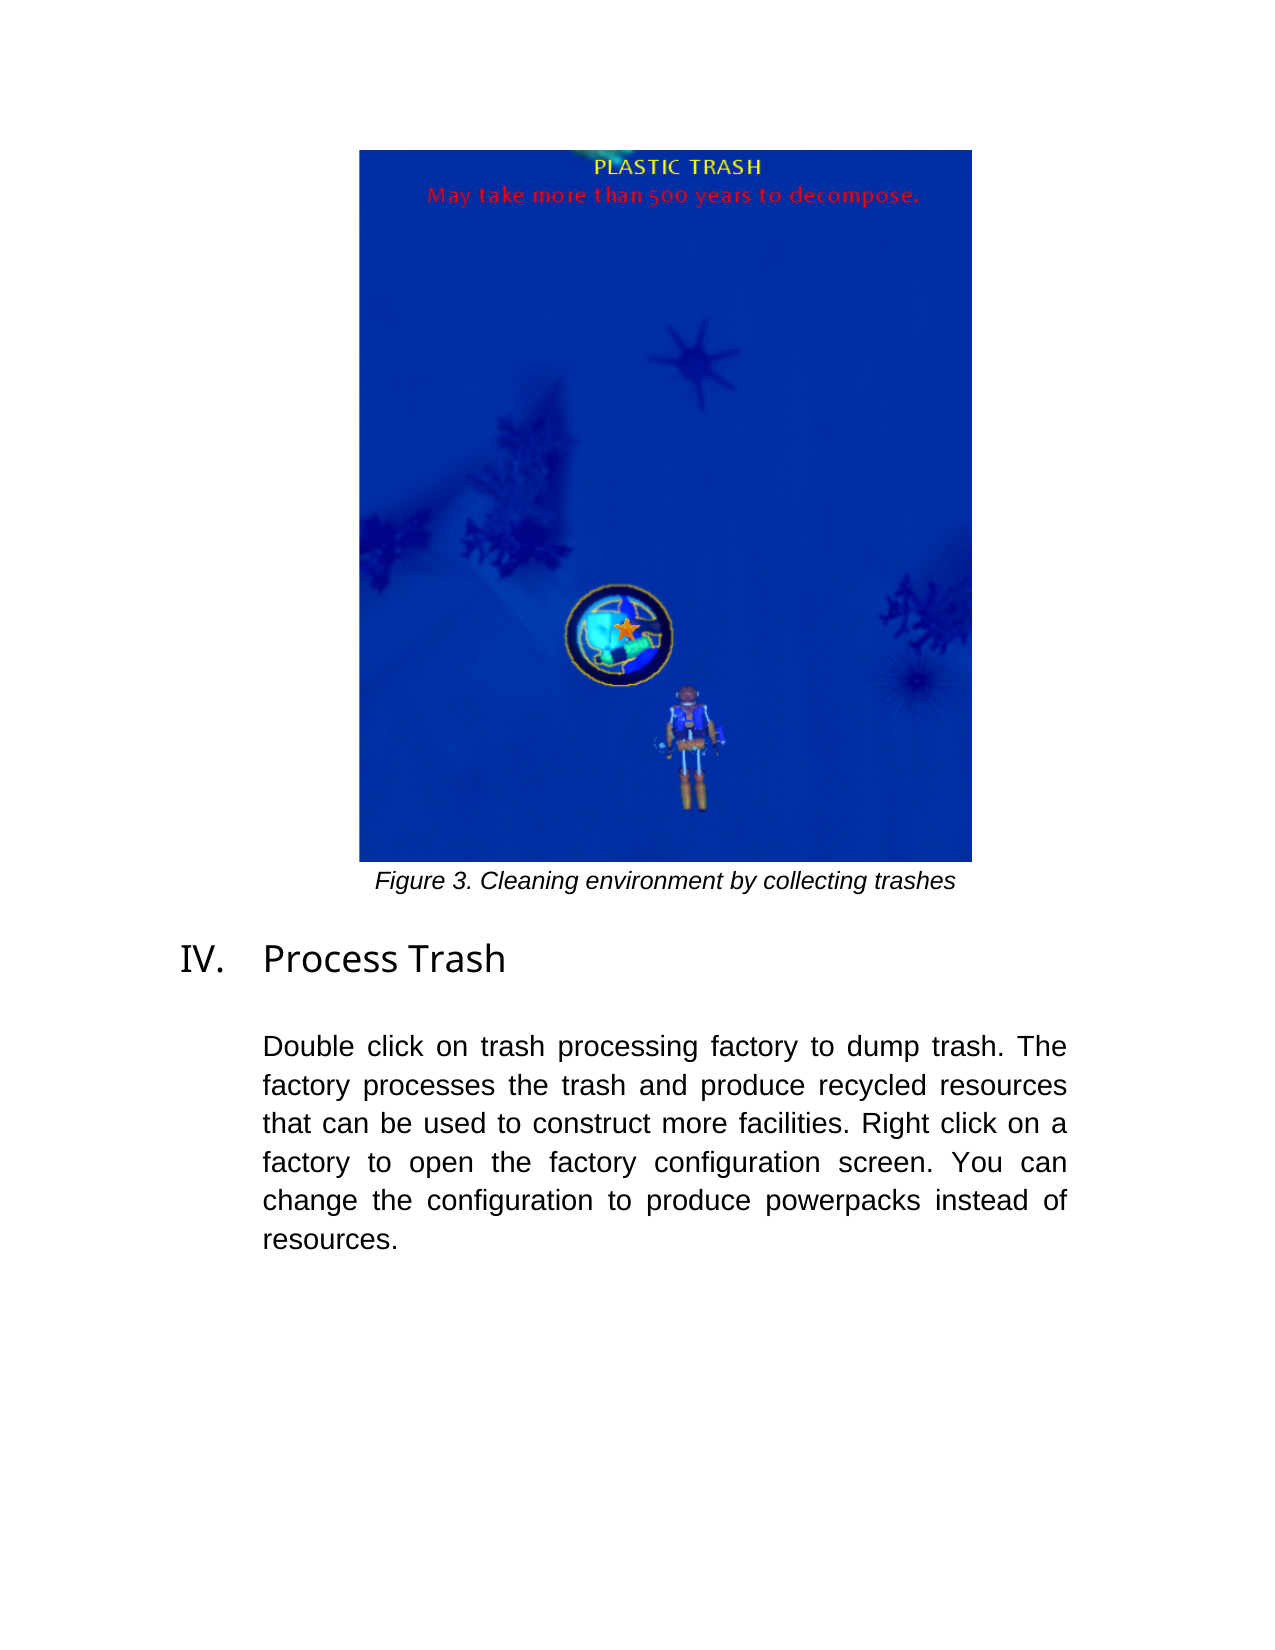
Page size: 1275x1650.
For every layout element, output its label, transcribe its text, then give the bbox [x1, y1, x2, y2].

list Double click on trash processing factory to dump trash. The factory processes the trash and produce recycled resources that can be used to construct more facilities. Right click on a factory to open the factory configuration screen. You can change the configuration to produce powerpacks instead of resources. [262, 1029, 1069, 1255]
picture [359, 150, 972, 862]
list Process Trash [225, 932, 1069, 983]
list Figure 3. Cleaning environment by collecting trashes [262, 866, 1069, 895]
